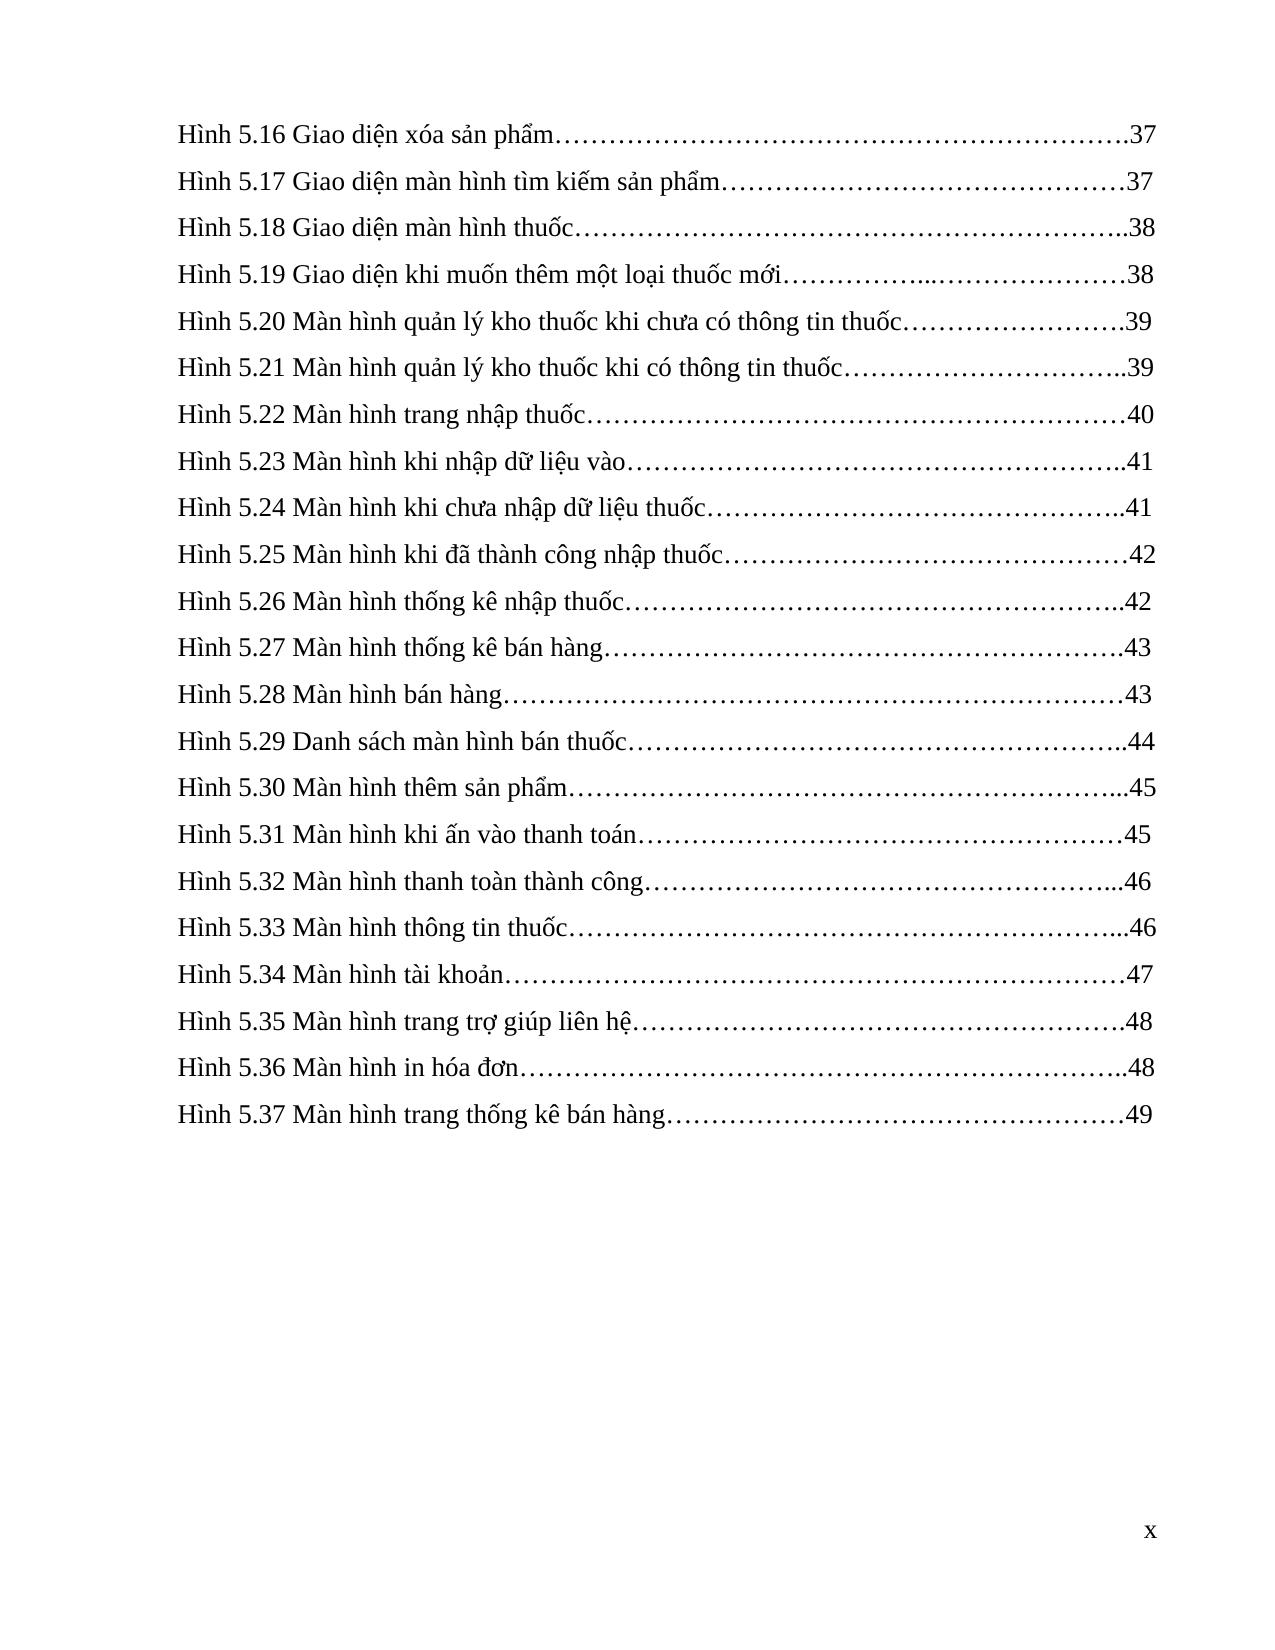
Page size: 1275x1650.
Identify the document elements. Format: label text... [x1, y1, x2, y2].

text Hình 5.23 Màn hình khi nhập dữ liệu vào………………………………………………..41 [177, 445, 1157, 476]
text Hình 5.31 Màn hình khi ấn vào thanh toán………………………………………………45 [177, 818, 1157, 849]
text Hình 5.35 Màn hình trang trợ giúp liên hệ……………………………………………….48 [177, 1005, 1157, 1036]
text Hình 5.20 Màn hình quản lý kho thuốc khi chưa có thông tin thuốc…………………….39 [177, 305, 1157, 336]
text Hình 5.19 Giao diện khi muốn thêm một loại thuốc mới……………...…………………38 [177, 258, 1157, 289]
text Hình 5.25 Màn hình khi đã thành công nhập thuốc………………………………………42 [177, 538, 1157, 569]
text Hình 5.16 Giao diện xóa sản phẩm……………………………………………………….37 [177, 118, 1157, 149]
text Hình 5.29 Danh sách màn hình bán thuốc………………………………………………..44 [177, 725, 1157, 756]
text Hình 5.36 Màn hình in hóa đơn…………………………………………………………..48 [177, 1051, 1157, 1083]
text Hình 5.21 Màn hình quản lý kho thuốc khi có thông tin thuốc…………………………..39 [177, 351, 1157, 383]
text Hình 5.34 Màn hình tài khoản……………………………………………………………47 [177, 958, 1157, 989]
text Hình 5.37 Màn hình trang thống kê bán hàng……………………………………………49 [177, 1098, 1157, 1129]
text Hình 5.33 Màn hình thông tin thuốc……………………………………………………...46 [177, 911, 1157, 943]
text Hình 5.32 Màn hình thanh toàn thành công……………………………………………...46 [177, 865, 1157, 896]
text Hình 5.27 Màn hình thống kê bán hàng………………………………………………….43 [177, 631, 1157, 663]
text Hình 5.30 Màn hình thêm sản phẩm……………………………………………………...45 [177, 771, 1157, 803]
text Hình 5.26 Màn hình thống kê nhập thuốc………………………………………………..42 [177, 585, 1157, 616]
text Hình 5.22 Màn hình trang nhập thuốc……………………………………………………40 [177, 398, 1157, 429]
text Hình 5.17 Giao diện màn hình tìm kiếm sản phẩm………………………………………37 [177, 165, 1157, 196]
text Hình 5.24 Màn hình khi chưa nhập dữ liệu thuốc………………………………………..41 [177, 491, 1157, 523]
text Hình 5.18 Giao diện màn hình thuốc……………………………………………………..38 [177, 211, 1157, 243]
text Hình 5.28 Màn hình bán hàng……………………………………………………………43 [177, 678, 1157, 709]
